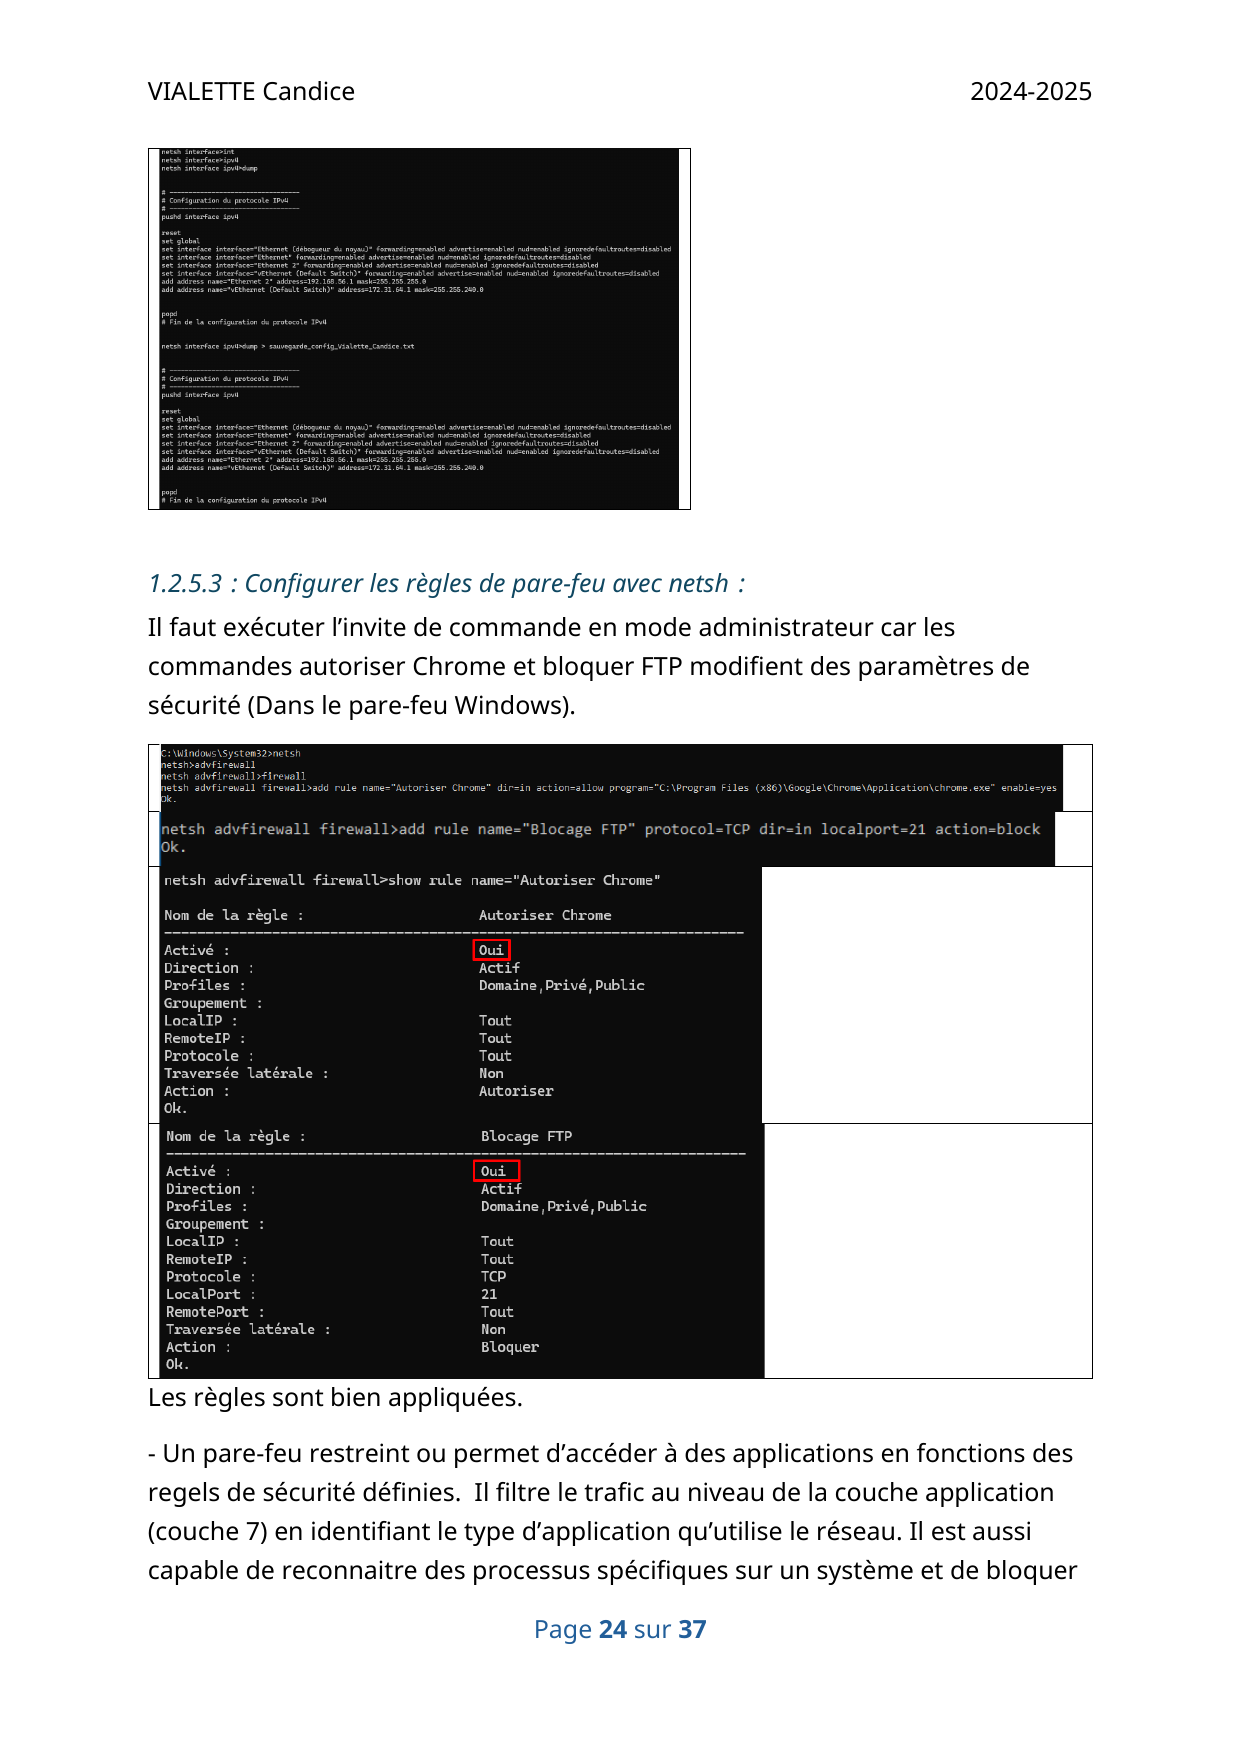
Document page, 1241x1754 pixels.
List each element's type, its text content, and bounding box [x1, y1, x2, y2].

table_cell [1055, 812, 1092, 866]
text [148, 1435, 1093, 1587]
table_header [149, 149, 159, 509]
table_cell [149, 867, 159, 1122]
table_cell [149, 812, 159, 866]
table_header [1064, 745, 1092, 811]
table_cell [762, 867, 1092, 1122]
text Les règles sont bien appliquées. [148, 1379, 1093, 1413]
table_cell [149, 1124, 159, 1378]
picture [159, 148, 679, 509]
table_header [149, 745, 159, 811]
text Il faut exécuter l’invite de commande en mode administrateur car les commandes autoriser Chrome et bloquer FTP modifient des paramètres de sécurité (Dans le pare-feu Windows). [148, 609, 1093, 722]
table_cell [765, 1124, 1092, 1378]
table_header [679, 149, 690, 509]
picture [159, 744, 1064, 1379]
subtitle 1.2.5.3 : Configurer les règles de pare-feu avec netsh : [148, 566, 1093, 600]
